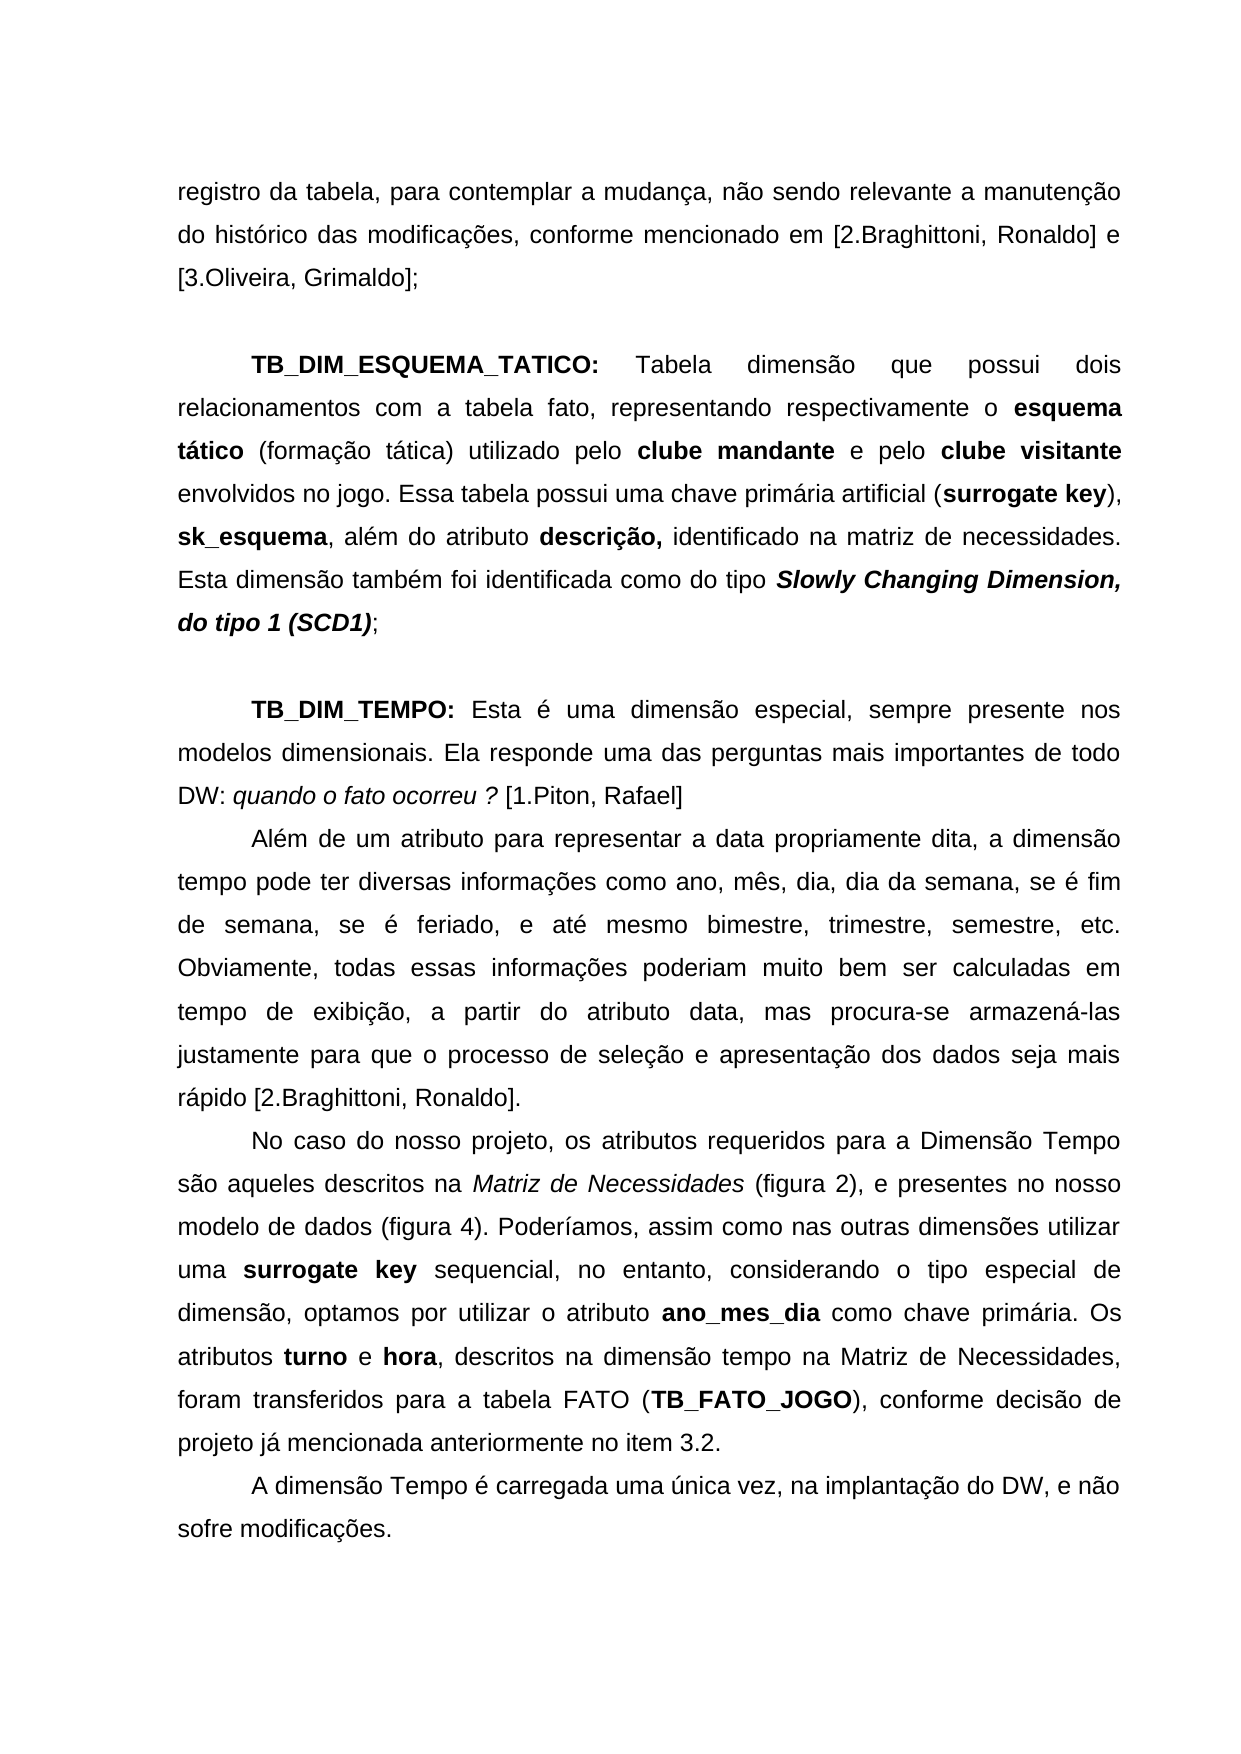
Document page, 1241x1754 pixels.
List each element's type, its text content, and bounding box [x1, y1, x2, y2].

text A dimensão Tempo é carregada uma única vez, na implantação do DW, e não sofre modificações. [177, 1471, 1122, 1543]
text TB_DIM_ESQUEMA_TATICO: Tabela dimensão que possui dois relacionamentos com a tabela fato, representando respectivamente o esquema tático (formação tática) utilizado pelo clube mandante e pelo clube visitante envolvidos no jogo. Essa tabela possui uma chave primária artificial (surrogate key), sk_esquema, além do atributo descrição, identificado na matriz de necessidades. Esta dimensão também foi identificada como do tipo Slowly Changing Dimension, do tipo 1 (SCD1); [177, 350, 1122, 637]
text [177, 177, 1122, 292]
text Além de um atributo para representar a data propriamente dita, a dimensão tempo pode ter diversas informações como ano, mês, dia, dia da semana, se é fim de semana, se é feriado, e até mesmo bimestre, trimestre, semestre, etc. Obviamente, todas essas informações poderiam muito bem ser calculadas em tempo de exibição, a partir do atributo data, mas procura-se armazená-las justamente para que o processo de seleção e apresentação dos dados seja mais rápido [2.Braghittoni, Ronaldo]. [177, 824, 1122, 1112]
text No caso do nosso projeto, os atributos requeridos para a Dimensão Tempo são aqueles descritos na Matriz de Necessidades (figura 2), e presentes no nosso modelo de dados (figura 4). Poderíamos, assim como nas outras dimensões utilizar uma surrogate key sequencial, no entanto, considerando o tipo especial de dimensão, optamos por utilizar o atributo ano_mes_dia como chave primária. Os atributos turno e hora, descritos na dimensão tempo na Matriz de Necessidades, foram transferidos para a tabela FATO (TB_FATO_JOGO), conforme decisão de projeto já mencionada anteriormente no item 3.2. [177, 1126, 1122, 1457]
text TB_DIM_TEMPO: Esta é uma dimensão especial, sempre presente nos modelos dimensionais. Ela responde uma das perguntas mais importantes de todo DW: quando o fato ocorreu ? [1.Piton, Rafael] [177, 695, 1122, 810]
